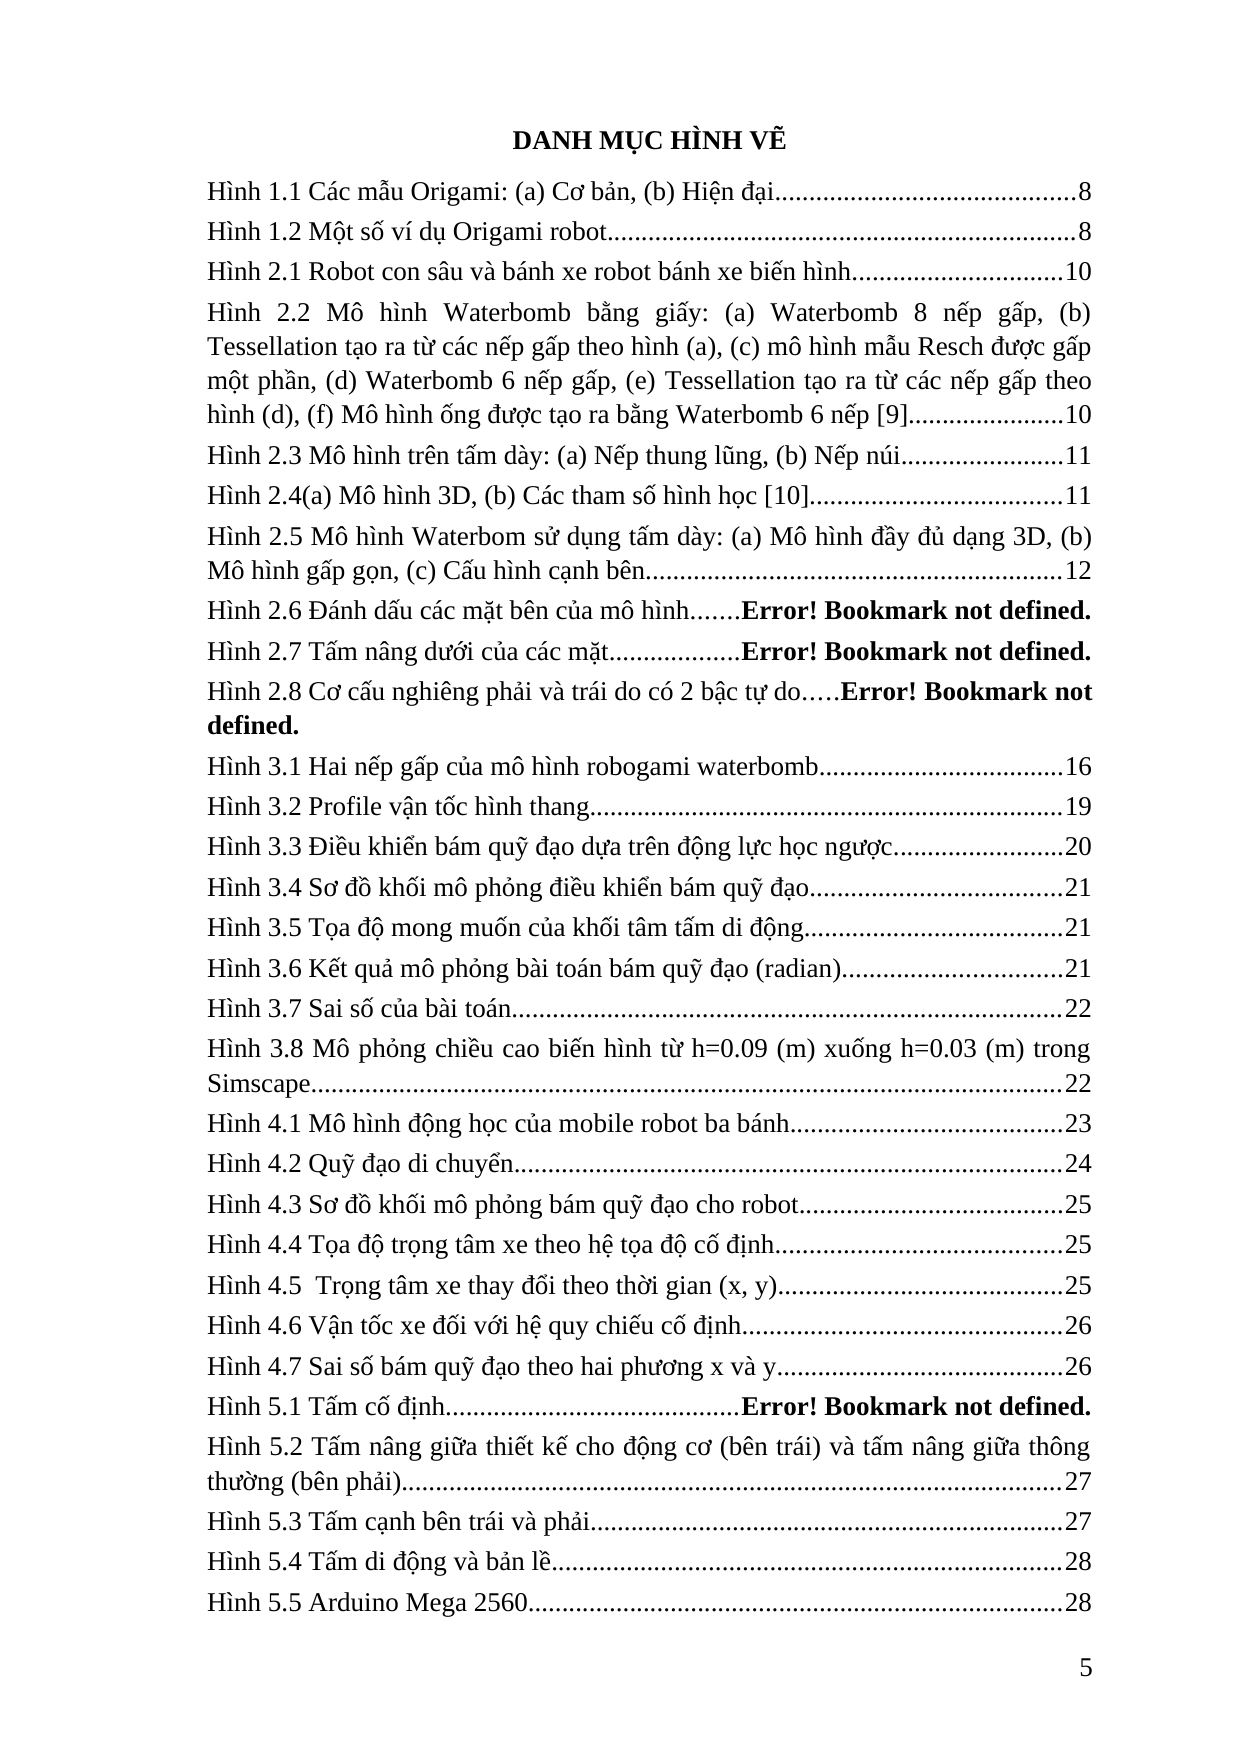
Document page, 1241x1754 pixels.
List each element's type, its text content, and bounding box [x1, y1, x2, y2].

text Hình 4.2 Quỹ đạo di chuyển 24 [207, 1147, 1092, 1179]
text Hình 3.2 Profile vận tốc hình thang 19 [207, 790, 1092, 821]
text Hình 4.5 Trọng tâm xe thay đổi theo thời gian (x, y) 25 [207, 1269, 1092, 1300]
text Hình 5.4 Tấm di động và bản lề 28 [207, 1545, 1092, 1577]
text Hình 3.3 Điều khiển bám quỹ đạo dựa trên động lực học ngược. 20 [207, 830, 1092, 862]
text Hình 4.4 Tọa độ trọng tâm xe theo hệ tọa độ cố định 25 [207, 1228, 1092, 1259]
text Hình 4.6 Vận tốc xe đối với hệ quy chiếu cố định 26 [207, 1309, 1092, 1340]
text Hình 2.6 Đánh dấu các mặt bên của mô hình Error! Bookmark not defined. [207, 594, 1092, 625]
text Hình 2.7 Tấm nâng dưới của các mặt Error! Bookmark not defined. [207, 634, 1092, 666]
text Hình 3.7 Sai số của bài toán 22 [207, 992, 1092, 1023]
text Hình 3.5 Tọa độ mong muốn của khối tâm tấm di động 21 [207, 911, 1092, 942]
text Hình 2.2 Mô hình Waterbomb bằng giấy: (a) Waterbomb 8 nếp gấp, (b) Tessellation tạo ra từ các nếp gấp theo hình (a), (c) mô hình mẫu Resch được gấp một phần, (d) Waterbomb 6 nếp gấp, (e) Tessellation tạo ra từ các nếp gấp theo hình (d), (f) Mô hình ống được tạo ra bằng Waterbomb 6 nếp [9] 10 [207, 296, 1092, 429]
text Hình 2.4(a) Mô hình 3D, (b) Các tham số hình học [10] 11 [207, 479, 1092, 510]
text Hình 4.1 Mô hình động học của mobile robot ba bánh 23 [207, 1107, 1092, 1138]
text Hình 4.3 Sơ đồ khối mô phỏng bám quỹ đạo cho robot 25 [207, 1188, 1092, 1219]
text Hình 3.8 Mô phỏng chiều cao biến hình từ h=0.09 (m) xuống h=0.03 (m) trong Simscape 22 [207, 1032, 1092, 1098]
text Hình 5.1 Tấm cố định Error! Bookmark not defined. [207, 1390, 1092, 1421]
text Hình 2.8 Cơ cấu nghiêng phải và trái do có 2 bậc tự do Error! Bookmark not defined. [207, 675, 1092, 740]
text Hình 2.1 Robot con sâu và bánh xe robot bánh xe biến hình 10 [207, 255, 1092, 287]
text Hình 1.2 Một số ví dụ Origami robot 8 [207, 215, 1092, 246]
text Hình 3.1 Hai nếp gấp của mô hình robogami waterbomb 16 [207, 749, 1092, 781]
text Hình 2.5 Mô hình Waterbom sử dụng tấm dày: (a) Mô hình đầy đủ dạng 3D, (b) Mô hình gấp gọn, (c) Cấu hình cạnh bên 12 [207, 519, 1092, 585]
text Hình 1.1 Các mẫu Origami: (a) Cơ bản, (b) Hiện đại 8 [207, 174, 1092, 206]
text Hình 2.3 Mô hình trên tấm dày: (a) Nếp thung lũng, (b) Nếp núi 11 [207, 439, 1092, 470]
text Hình 4.7 Sai số bám quỹ đạo theo hai phương x và y 26 [207, 1349, 1092, 1381]
text DANH MỤC HÌNH VẼ [207, 124, 1092, 156]
text Hình 3.6 Kết quả mô phỏng bài toán bám quỹ đạo (radian) 21 [207, 952, 1092, 983]
text Hình 5.2 Tấm nâng giữa thiết kế cho động cơ (bên trái) và tấm nâng giữa thông thường (bên phải) 27 [207, 1430, 1092, 1496]
text Hình 5.3 Tấm cạnh bên trái và phải 27 [207, 1505, 1092, 1536]
text Hình 3.4 Sơ đồ khối mô phỏng điều khiển bám quỹ đạo 21 [207, 871, 1092, 902]
text Hình 5.5 Arduino Mega 2560 28 [207, 1586, 1092, 1617]
